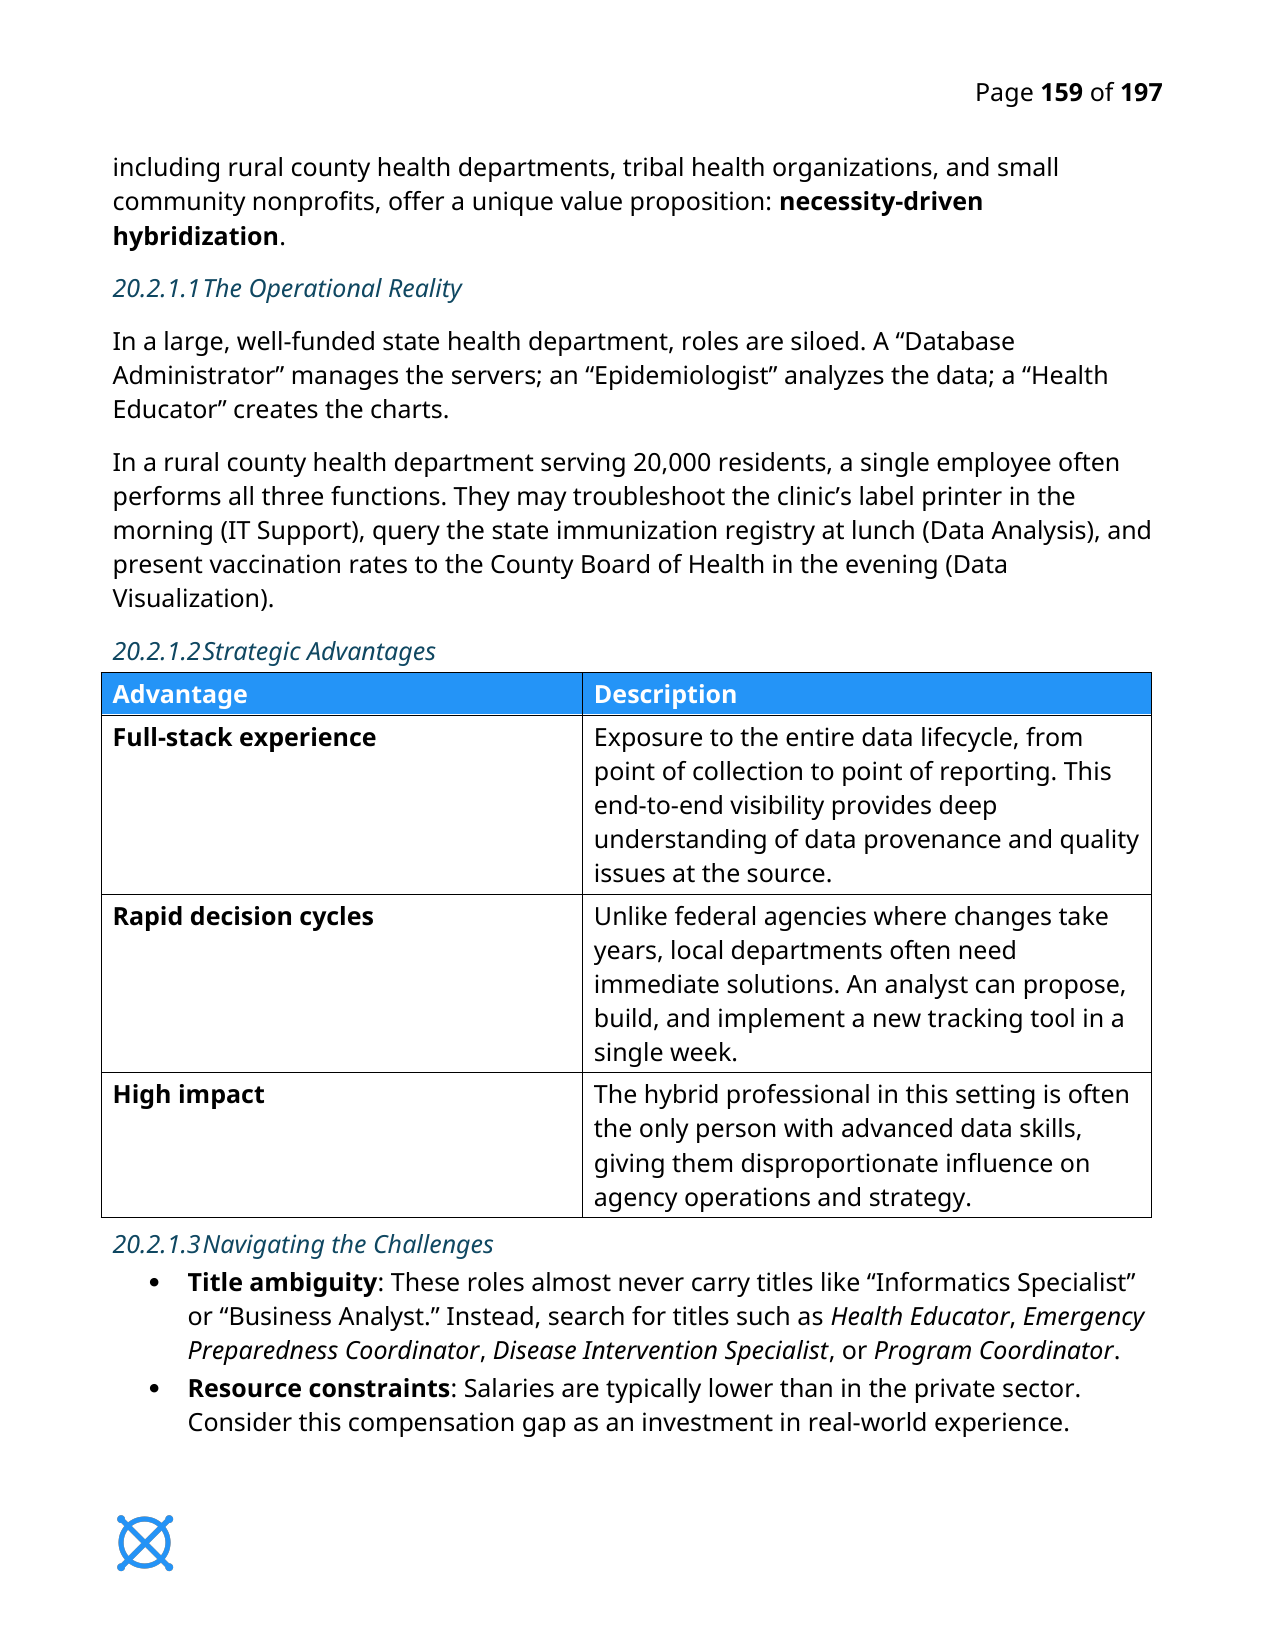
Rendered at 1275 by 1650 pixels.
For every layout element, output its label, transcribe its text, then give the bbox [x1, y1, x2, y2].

text In a large, well-funded state health department, roles are siloed. A “Database Administrator” manages the servers; an “Epidemiologist” analyzes the data; a “Health Educator” creates the charts. [112, 324, 1162, 426]
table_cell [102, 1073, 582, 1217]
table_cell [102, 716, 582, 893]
list Title ambiguity: These roles almost never carry titles like “Informatics Specialist” or “Business Analyst.” Instead, search for titles such as Health Educator, Emergency Preparedness Coordinator, Disease Intervention Specialist, or Program Coordinator. [150, 1265, 1162, 1367]
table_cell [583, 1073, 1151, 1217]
picture [112, 1511, 177, 1575]
text In a rural county health department serving 20,000 residents, a single employee often performs all three functions. They may troubleshoot the clinic’s label printer in the morning (IT Support), query the state immunization registry at lunch (Data Analysis), and present vaccination rates to the County Board of Health in the evening (Data Visualization). [112, 445, 1162, 615]
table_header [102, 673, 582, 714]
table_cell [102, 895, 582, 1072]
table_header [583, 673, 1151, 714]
subtitle Navigating the Challenges [112, 1226, 1162, 1261]
subtitle Strategic Advantages [112, 634, 1162, 668]
subtitle The Operational Reality [112, 271, 1162, 305]
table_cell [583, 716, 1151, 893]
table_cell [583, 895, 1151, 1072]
list Resource constraints: Salaries are typically lower than in the private sector. Consider this compensation gap as an investment in real-world experience. [150, 1371, 1162, 1439]
